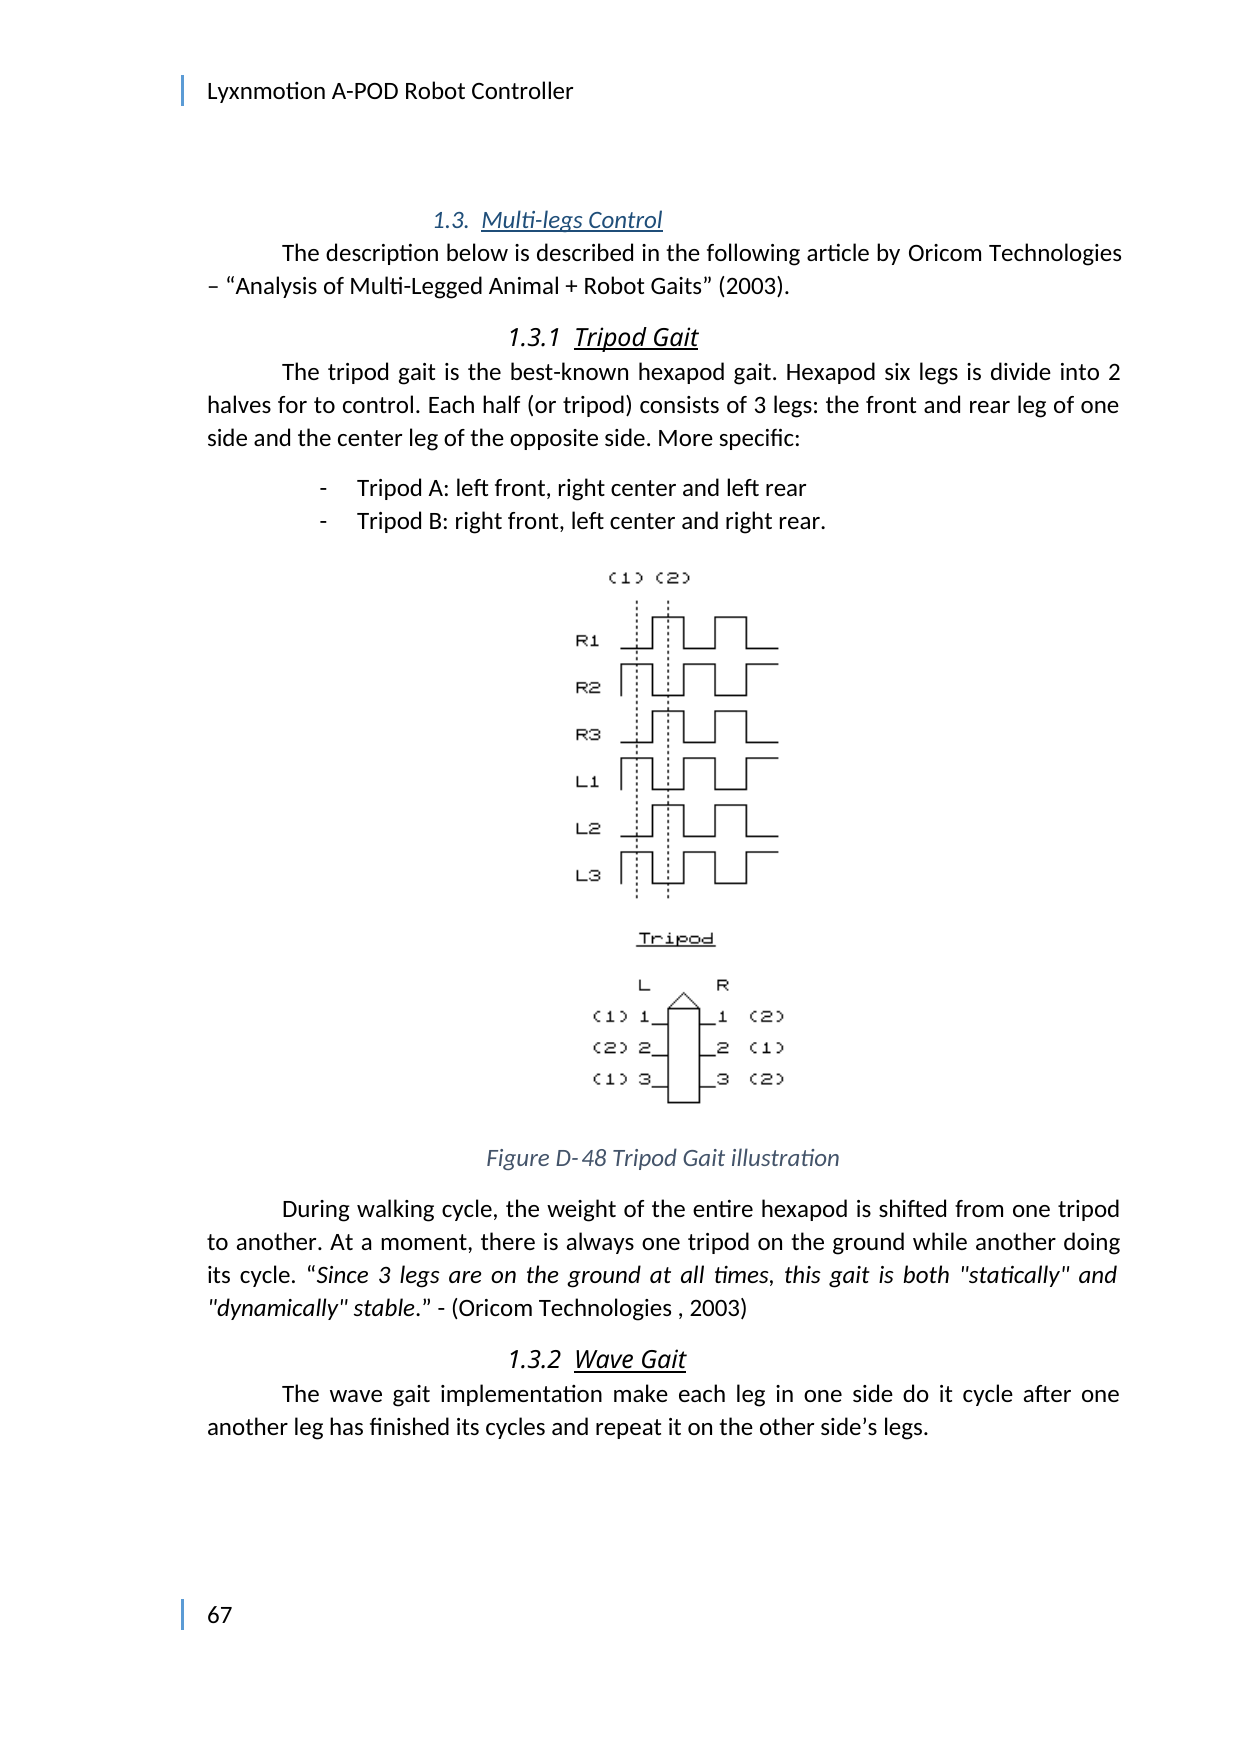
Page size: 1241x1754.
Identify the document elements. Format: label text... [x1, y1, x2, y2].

text The wave gait implementation make each leg in one side do it cycle after one another leg has finished its cycles and repeat it on the other side’s legs. [207, 1379, 1122, 1442]
subtitle Tripod Gait [507, 320, 1122, 354]
list Tripod A: left front, right center and left rear [319, 472, 1122, 502]
text During walking cycle, the weight of the entire hexapod is shifted from one tripod to another. At a moment, there is always one tripod on the ground while another doing its cycle. “Since 3 legs are on the ground at all times, this gait is both "statically" and "dynamically" stable.” - [207, 1193, 1122, 1323]
subtitle Wave Gait [507, 1342, 1122, 1376]
subtitle Multi-legs Control [432, 204, 1122, 235]
text The description below is described in the following article by Oricom Technologies – “Analysis of Multi-Legged Animal + Robot Gaits” (2003). [207, 237, 1122, 301]
text The tripod gait is the best-known hexapod gait. Hexapod six legs is divide into 2 halves for to control. Each half (or tripod) consists of 3 legs: the front and rear leg of one side and the center leg of the opposite side. More specific: [207, 356, 1122, 453]
picture [530, 554, 799, 1124]
list Tripod B: right front, left center and right rear. [319, 505, 1122, 535]
